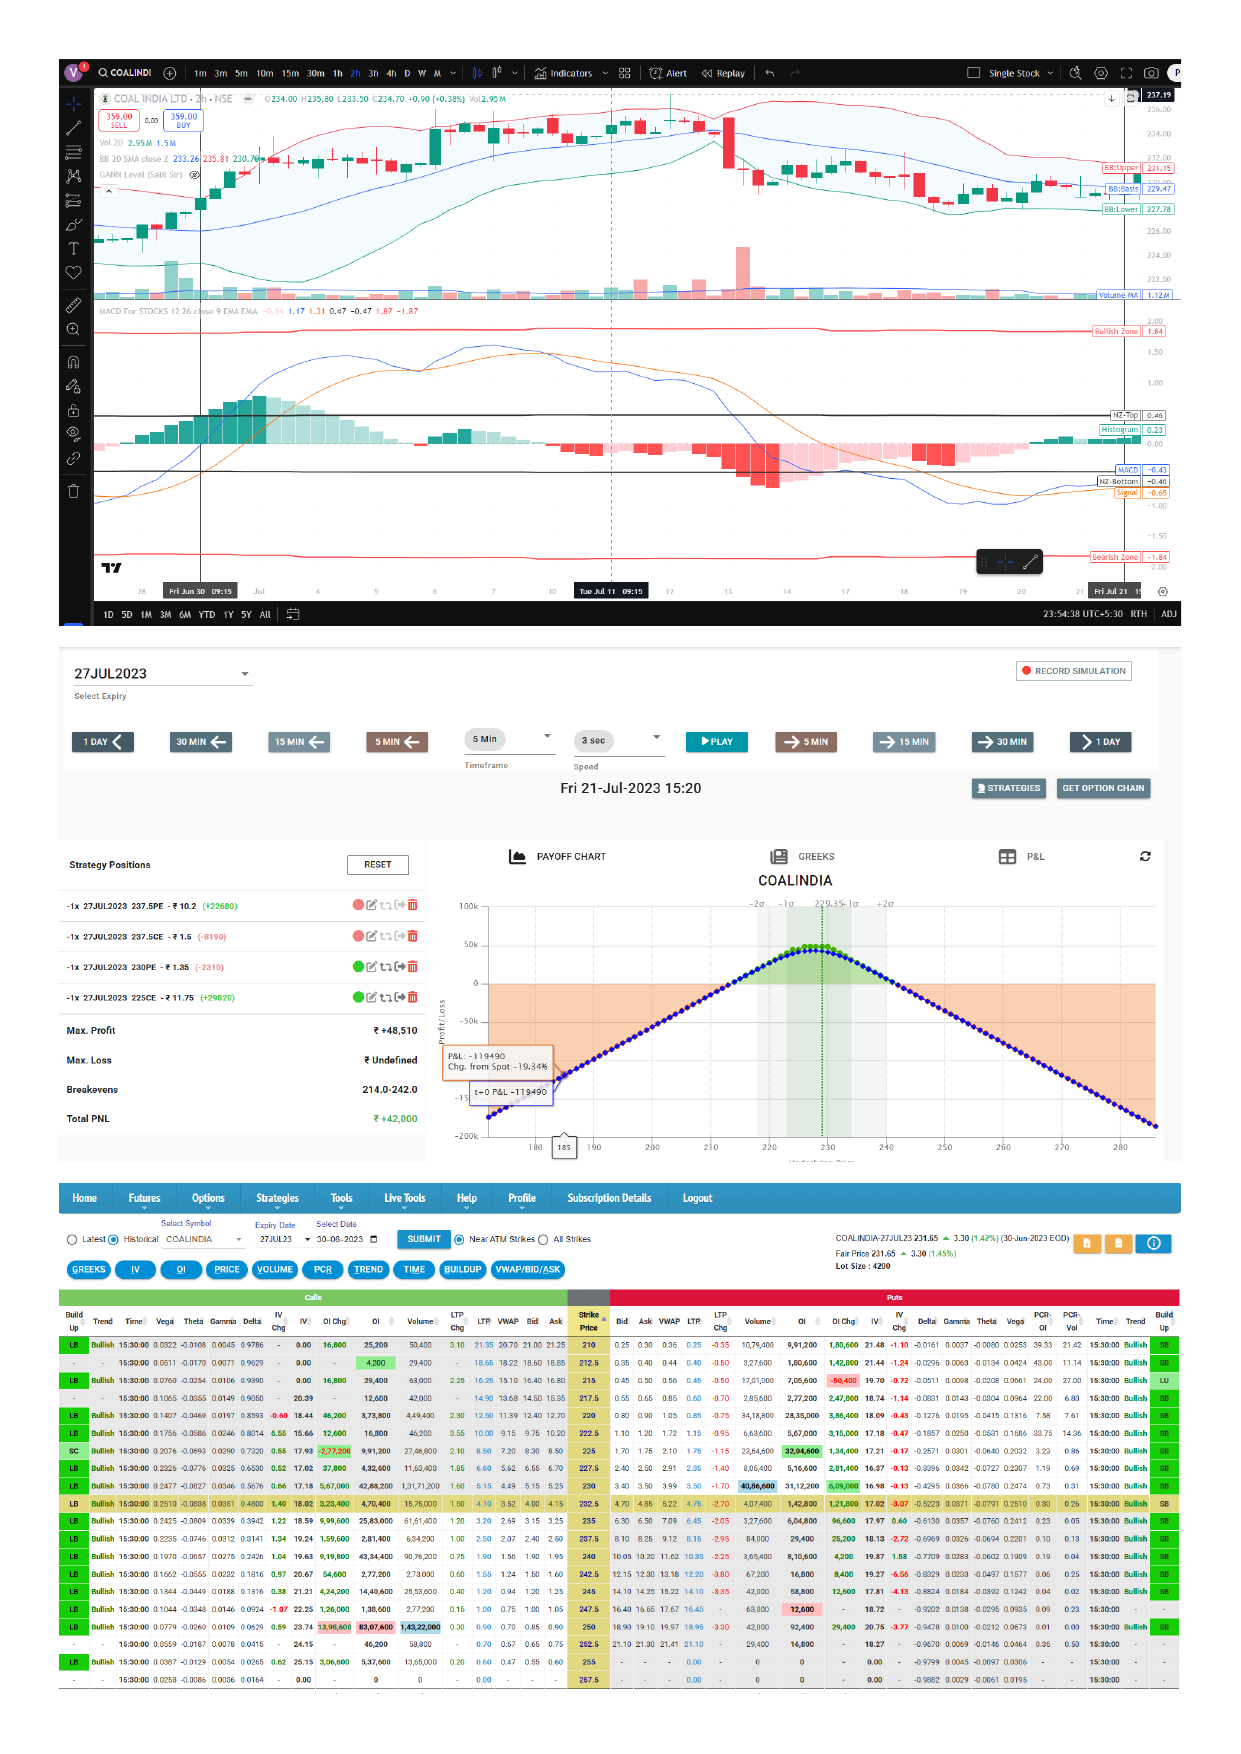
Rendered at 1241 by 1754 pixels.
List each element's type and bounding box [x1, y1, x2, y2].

picture [59, 1183, 1182, 1694]
picture [59, 59, 1182, 626]
picture [59, 647, 1182, 1162]
